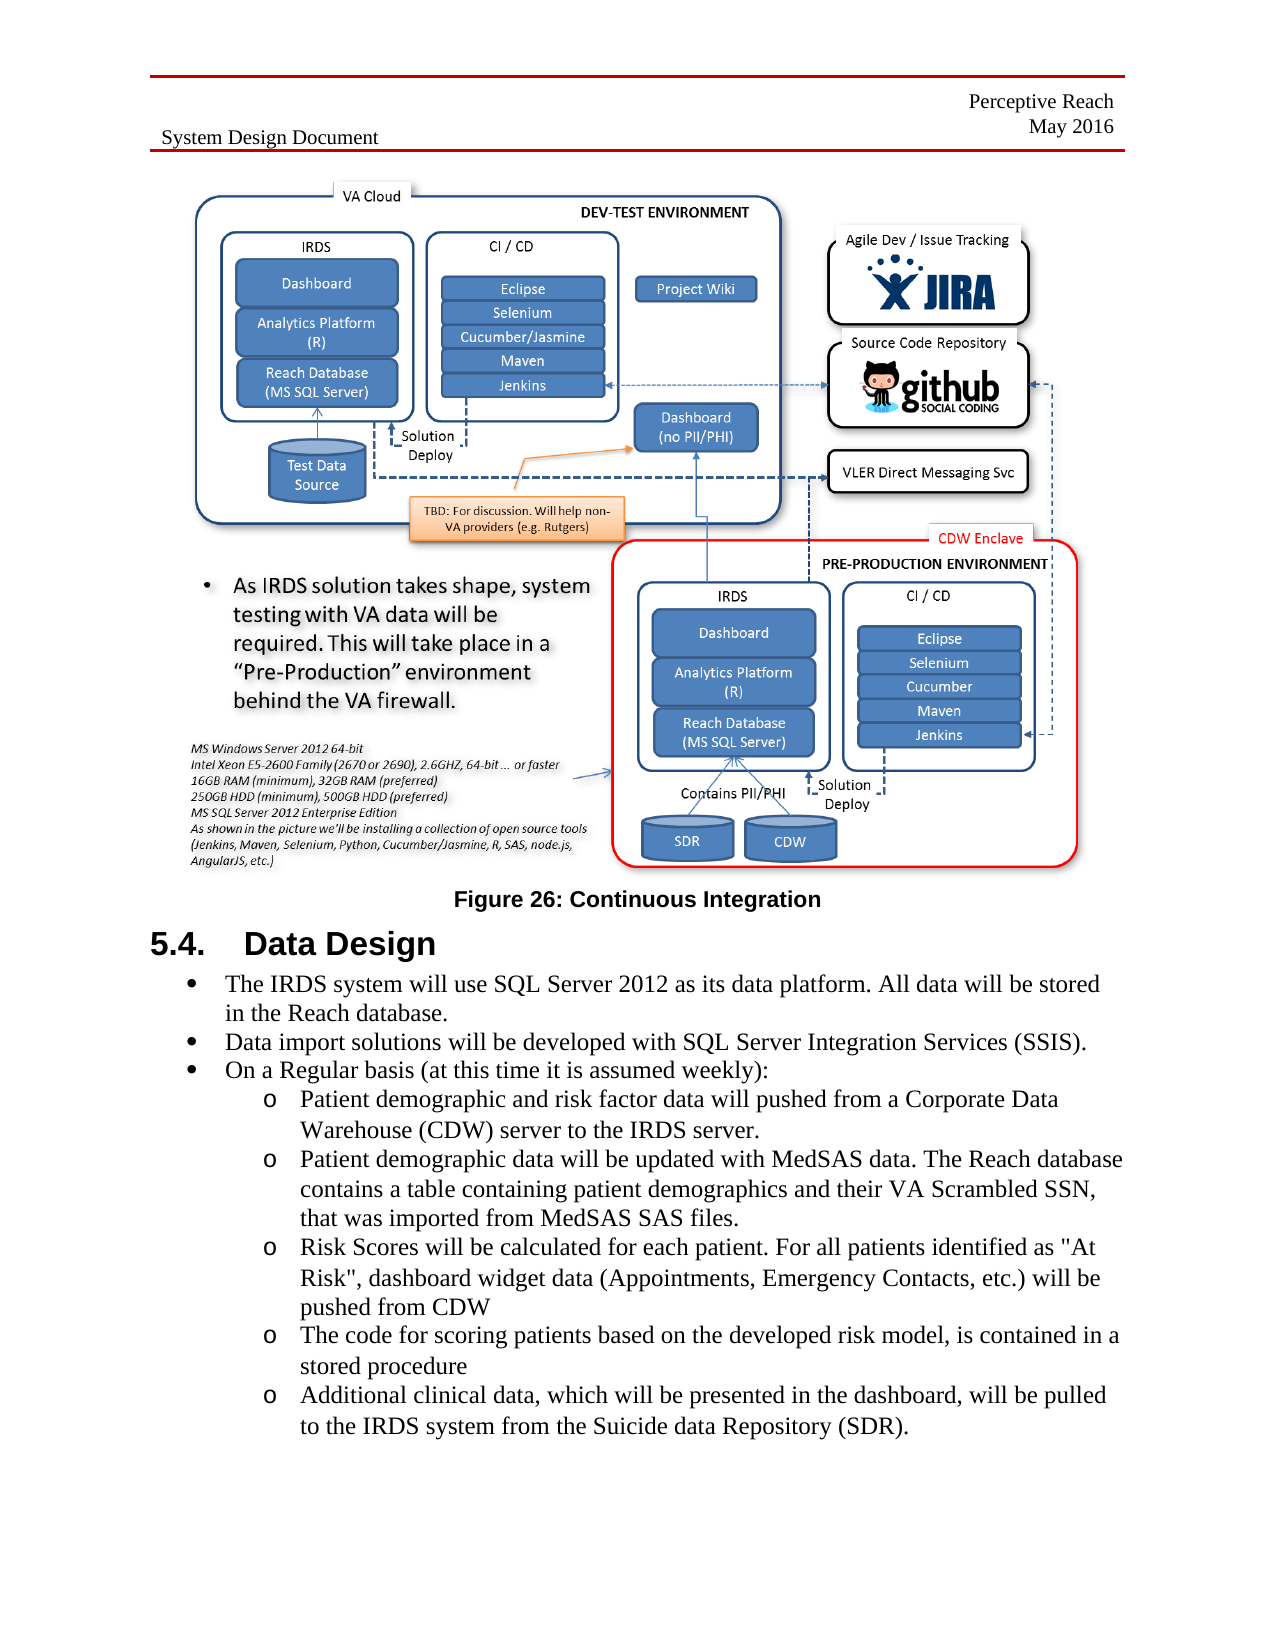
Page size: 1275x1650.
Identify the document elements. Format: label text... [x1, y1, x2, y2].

subtitle Data Design [150, 924, 1125, 963]
list Patient demographic and risk factor data will pushed from a Corporate Data Warehouse (CDW) server to the IRDS server. [262, 1084, 1125, 1144]
list On a Regular basis (at this time it is assumed weekly): [187, 1055, 1125, 1084]
picture [181, 182, 1078, 876]
list The code for scoring patients based on the developed risk model, is contained in a stored procedure [262, 1320, 1125, 1380]
list Data import solutions will be developed with SQL Server Integration Services (SSIS). [187, 1027, 1125, 1055]
list Risk Scores will be calculated for each patient. For all patients identified as "At Risk", dashboard widget data (Appointments, Emergency Contacts, etc.) will be pushed from CDW [262, 1232, 1125, 1320]
list Patient demographic data will be updated with MedSAS data. The Reach database contains a table containing patient demographics and their VA Scrambled SSN, that was imported from MedSAS SAS files. [262, 1144, 1125, 1232]
list The IRDS system will use SQL Server 2012 as its data platform. All data will be stored in the Reach database. [187, 969, 1125, 1027]
list Additional clinical data, which will be presented in the dashboard, will be pulled to the IRDS system from the Suicide data Repository (SDR). [262, 1380, 1125, 1439]
